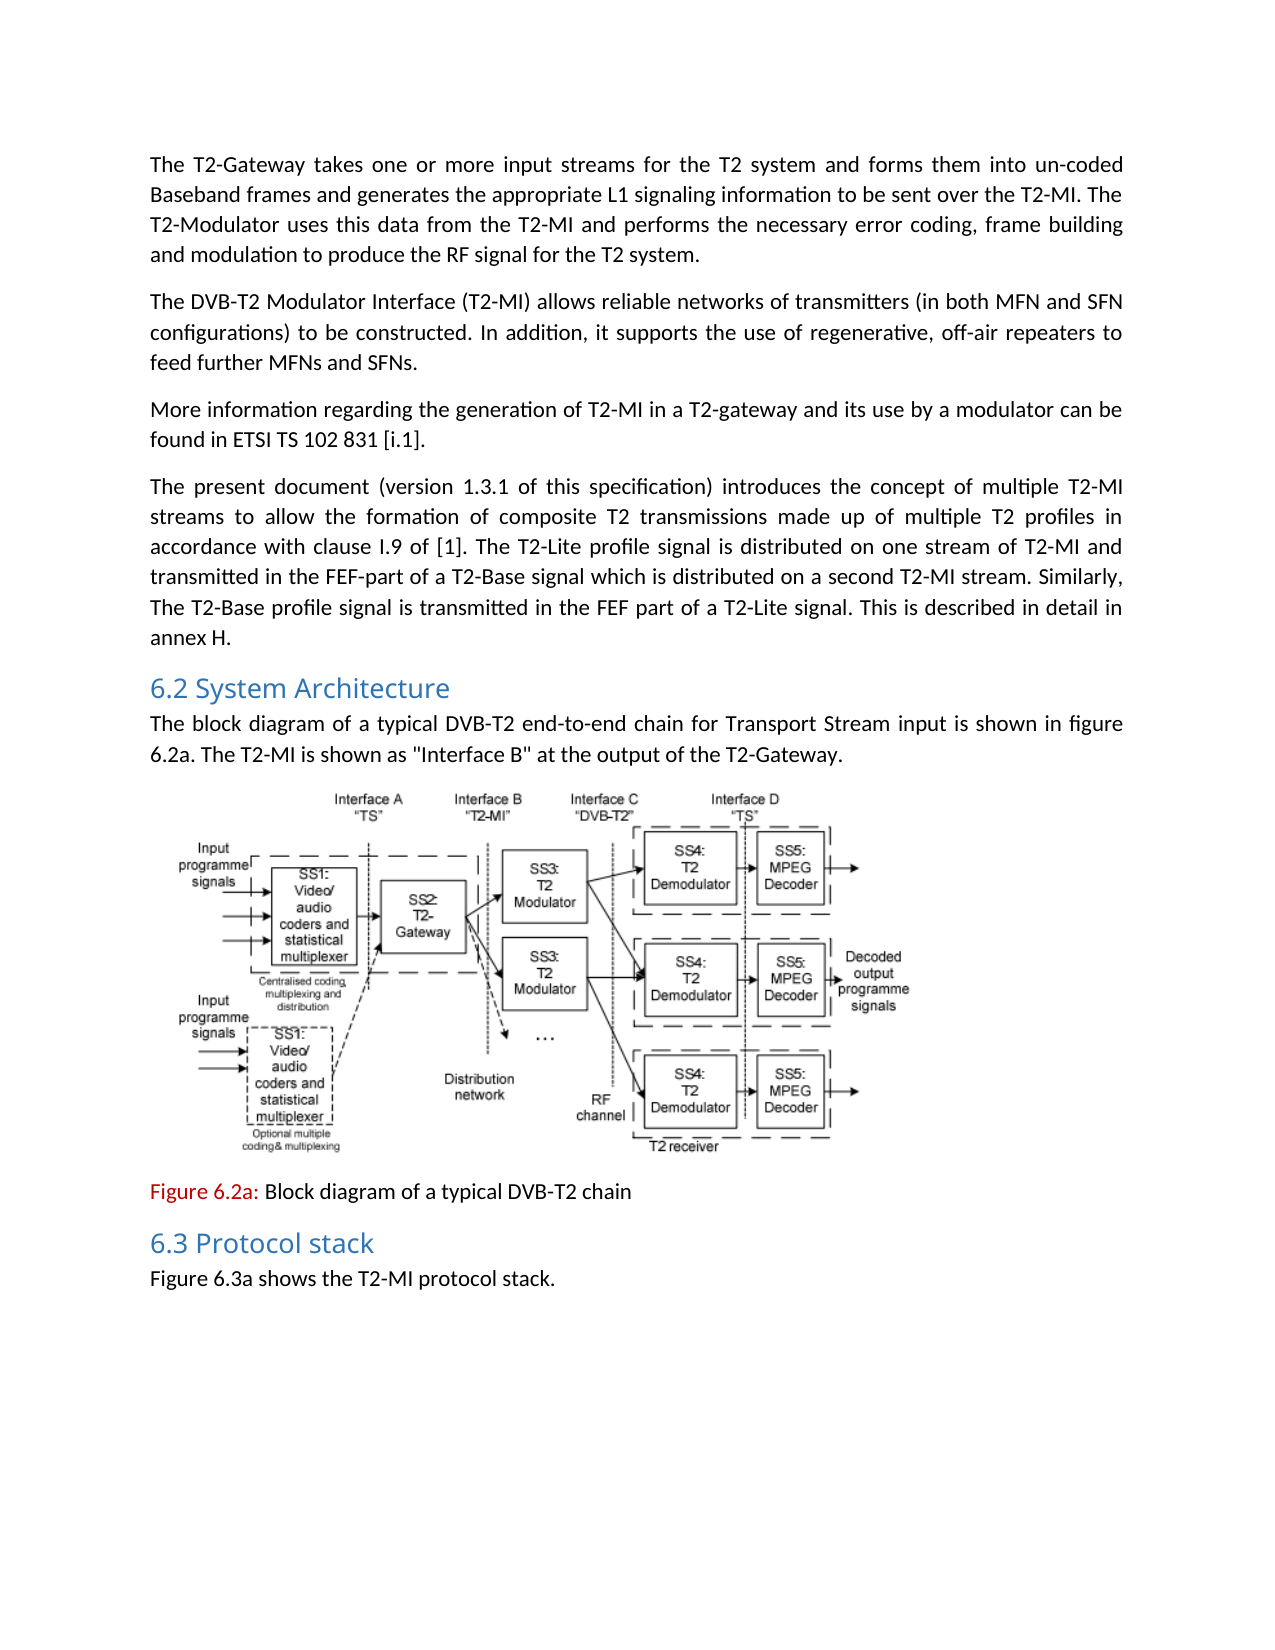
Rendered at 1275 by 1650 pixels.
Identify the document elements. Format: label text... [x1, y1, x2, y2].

text Figure 6.2a: Block diagram of a typical DVB-T2 chain [150, 1177, 1125, 1205]
text Figure 6.3a shows the T2-MI protocol stack. [150, 1264, 1125, 1292]
text More information regarding the generation of T2-MI in a T2-gateway and its use by a modulator can be found in ETSI TS 102 831 [i.1]. [150, 395, 1125, 453]
text The DVB-T2 Modulator Interface (T2-MI) allows reliable networks of transmitters (in both MFN and SFN configurations) to be constructed. In addition, it supports the use of regenerative, off-air repeaters to feed further MFNs and SFNs. [150, 287, 1125, 376]
text The block diagram of a typical DVB-T2 end-to-end chain for Transport Stream input is shown in figure 6.2a. The T2-MI is shown as "Interface B" at the output of the T2-Gateway. [150, 709, 1125, 768]
text The T2-Gateway takes one or more input streams for the T2 system and forms them into un-coded Baseband frames and generates the appropriate L1 signaling information to be sent over the T2-MI. The T2-Modulator uses this data from the T2-MI and performs the necessary error coding, frame building and modulation to produce the RF signal for the T2 system. [150, 150, 1125, 269]
text The present document (version 1.3.1 of this specification) introduces the concept of multiple T2-MI streams to allow the formation of composite T2 transmissions made up of multiple T2 profiles in accordance with clause I.9 of [1]. The T2-Lite profile signal is distributed on one stream of T2-MI and transmitted in the FEF-part of a T2-Base signal which is distributed on a second T2-MI stream. Similarly, The T2-Base profile signal is transmitted in the FEF part of a T2-Lite signal. This is described in detail in annex H. [150, 472, 1125, 651]
subtitle 6.3 Protocol stack [150, 1224, 1125, 1261]
subtitle 6.2 System Architecture [150, 670, 1125, 707]
